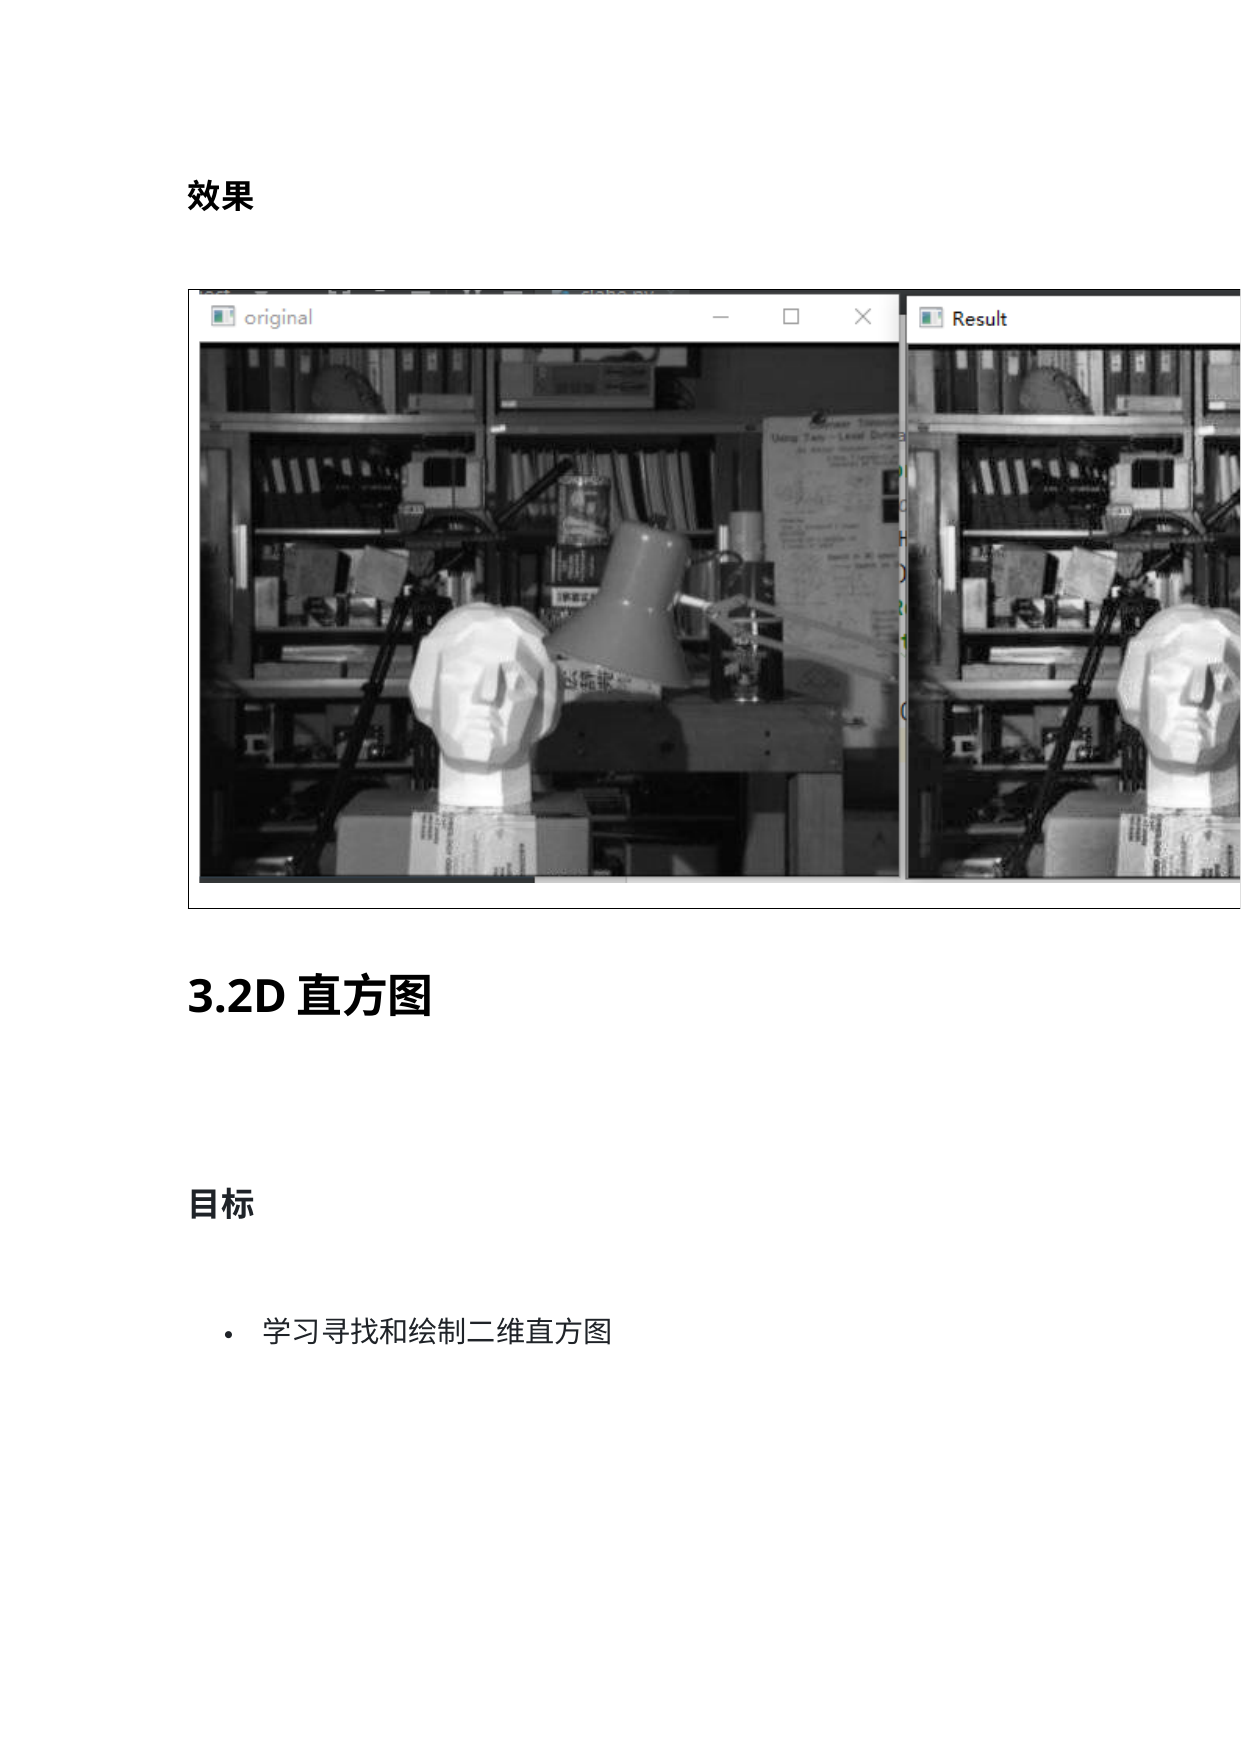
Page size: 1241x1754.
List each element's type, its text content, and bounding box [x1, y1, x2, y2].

subtitle 效果 [187, 162, 1053, 227]
picture [199, 290, 1241, 883]
table_header [189, 290, 1240, 908]
subtitle 目标 [187, 1170, 1053, 1235]
subtitle 3.2D直方图 [187, 944, 1053, 1042]
list 学习寻找和绘制二维直方图 [225, 1297, 1053, 1362]
